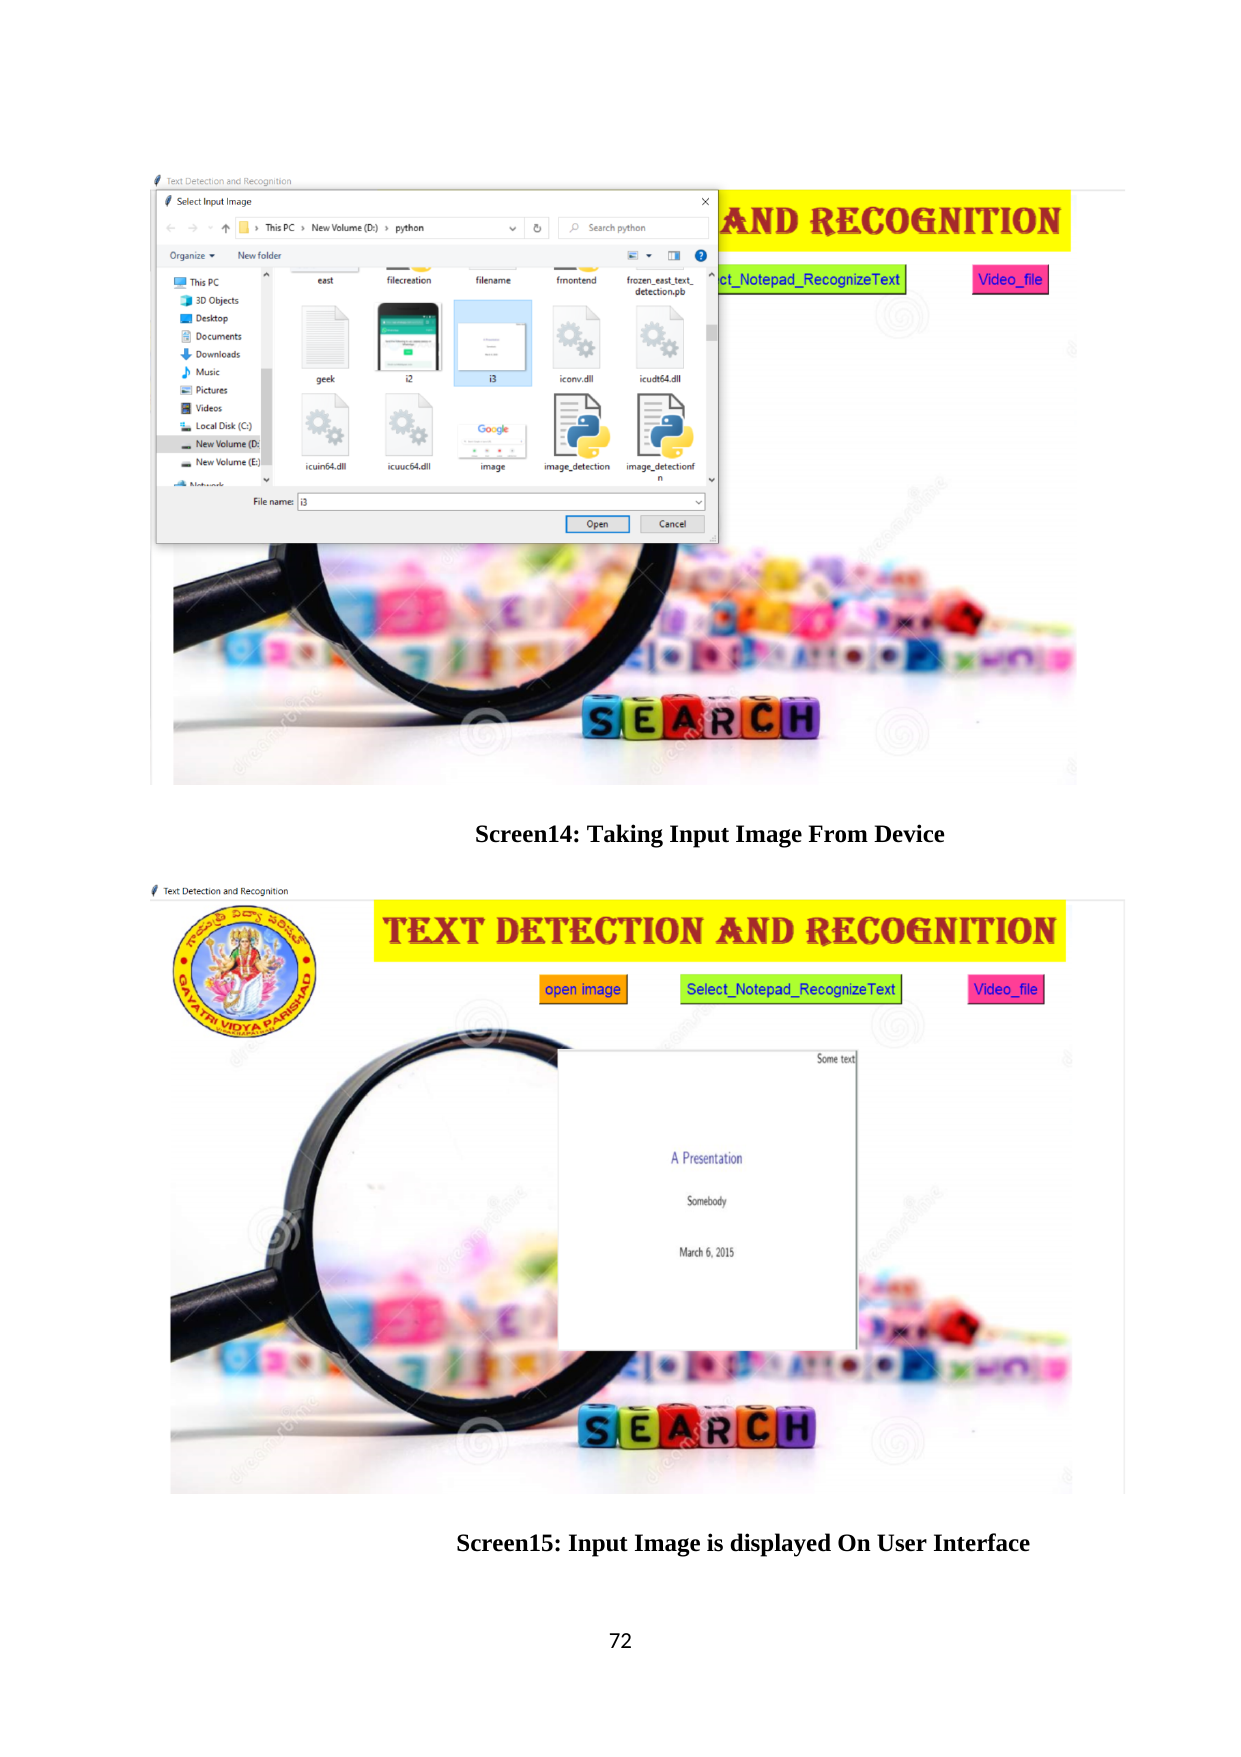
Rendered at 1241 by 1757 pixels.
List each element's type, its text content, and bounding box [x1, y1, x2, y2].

picture [150, 883, 1125, 1494]
text Screen14: Taking Input Image From Device [150, 819, 1090, 848]
picture [150, 172, 1125, 785]
text Screen15: Input Image is displayed On User Interface [150, 1528, 1090, 1557]
